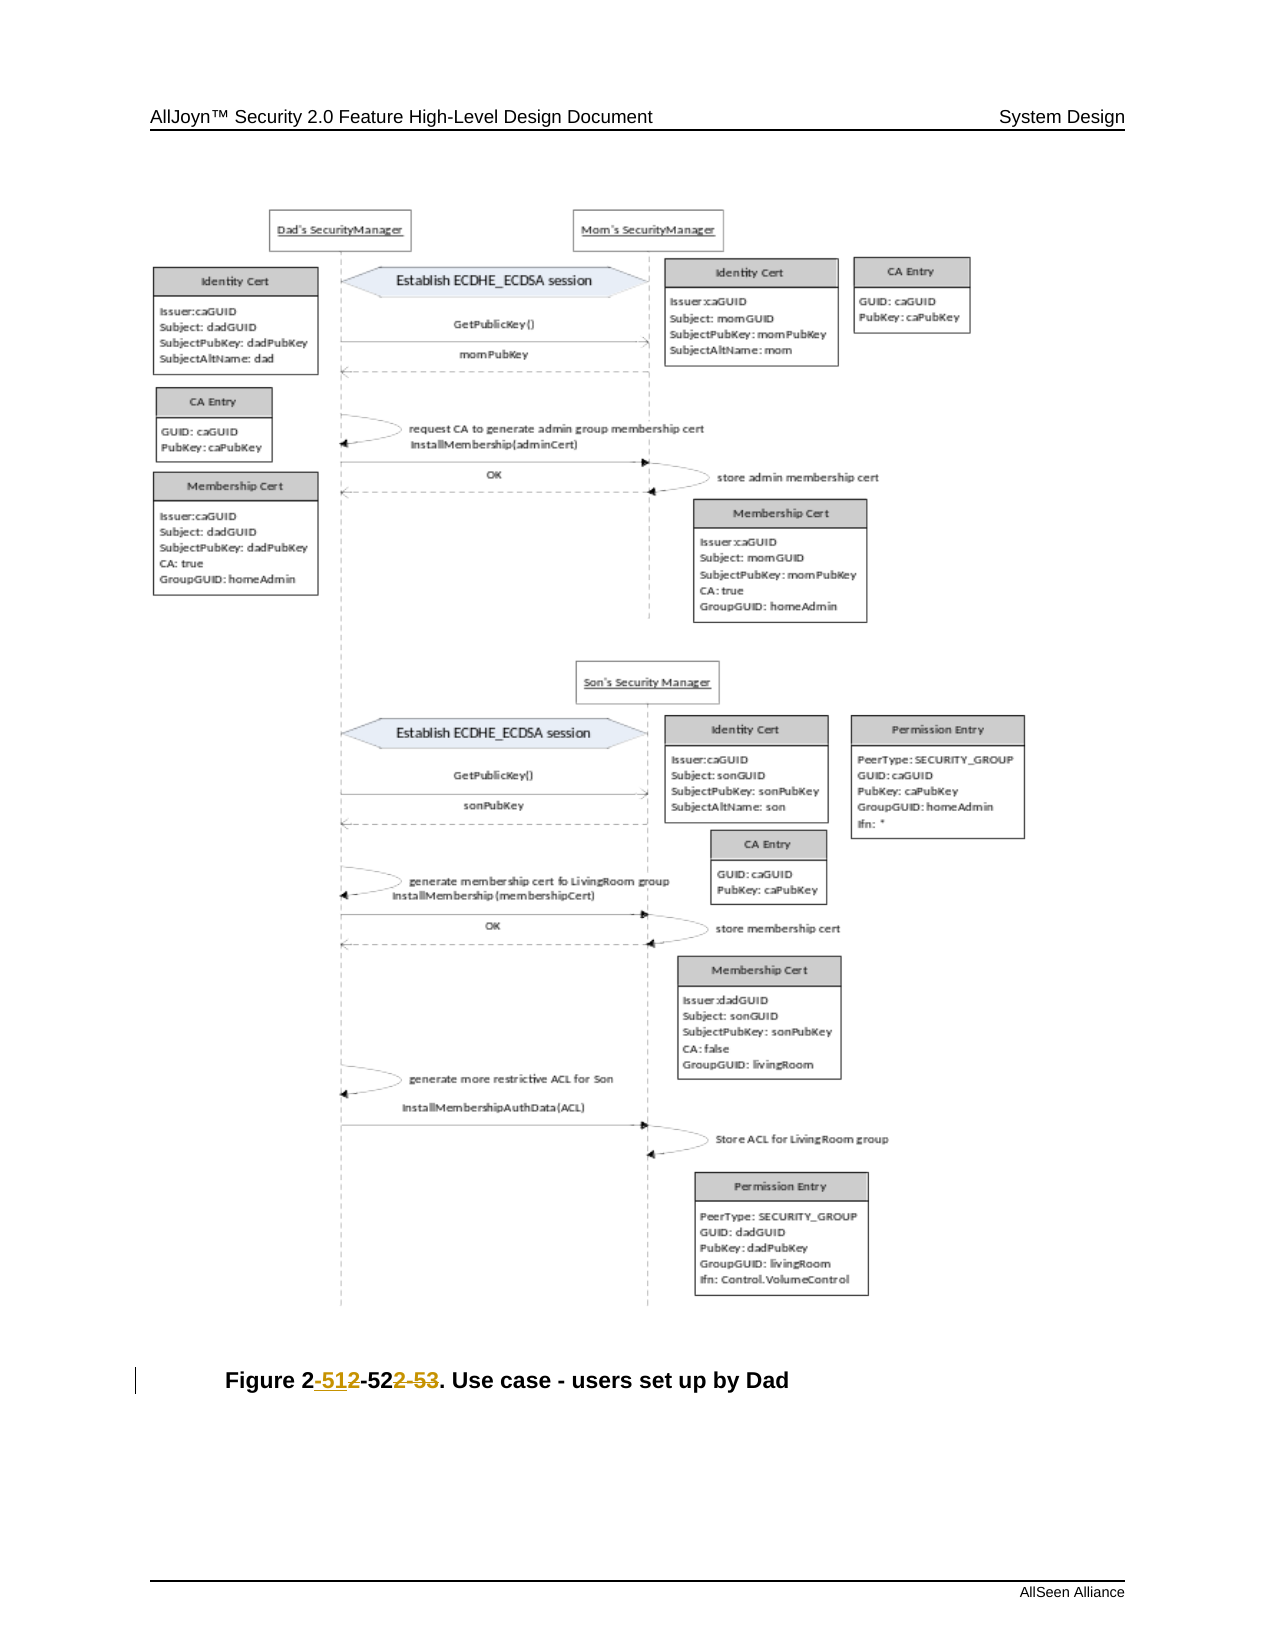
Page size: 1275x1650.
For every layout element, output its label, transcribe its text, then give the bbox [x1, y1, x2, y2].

text Figure 2. Use case - users set up by Dad [225, 1367, 1125, 1394]
